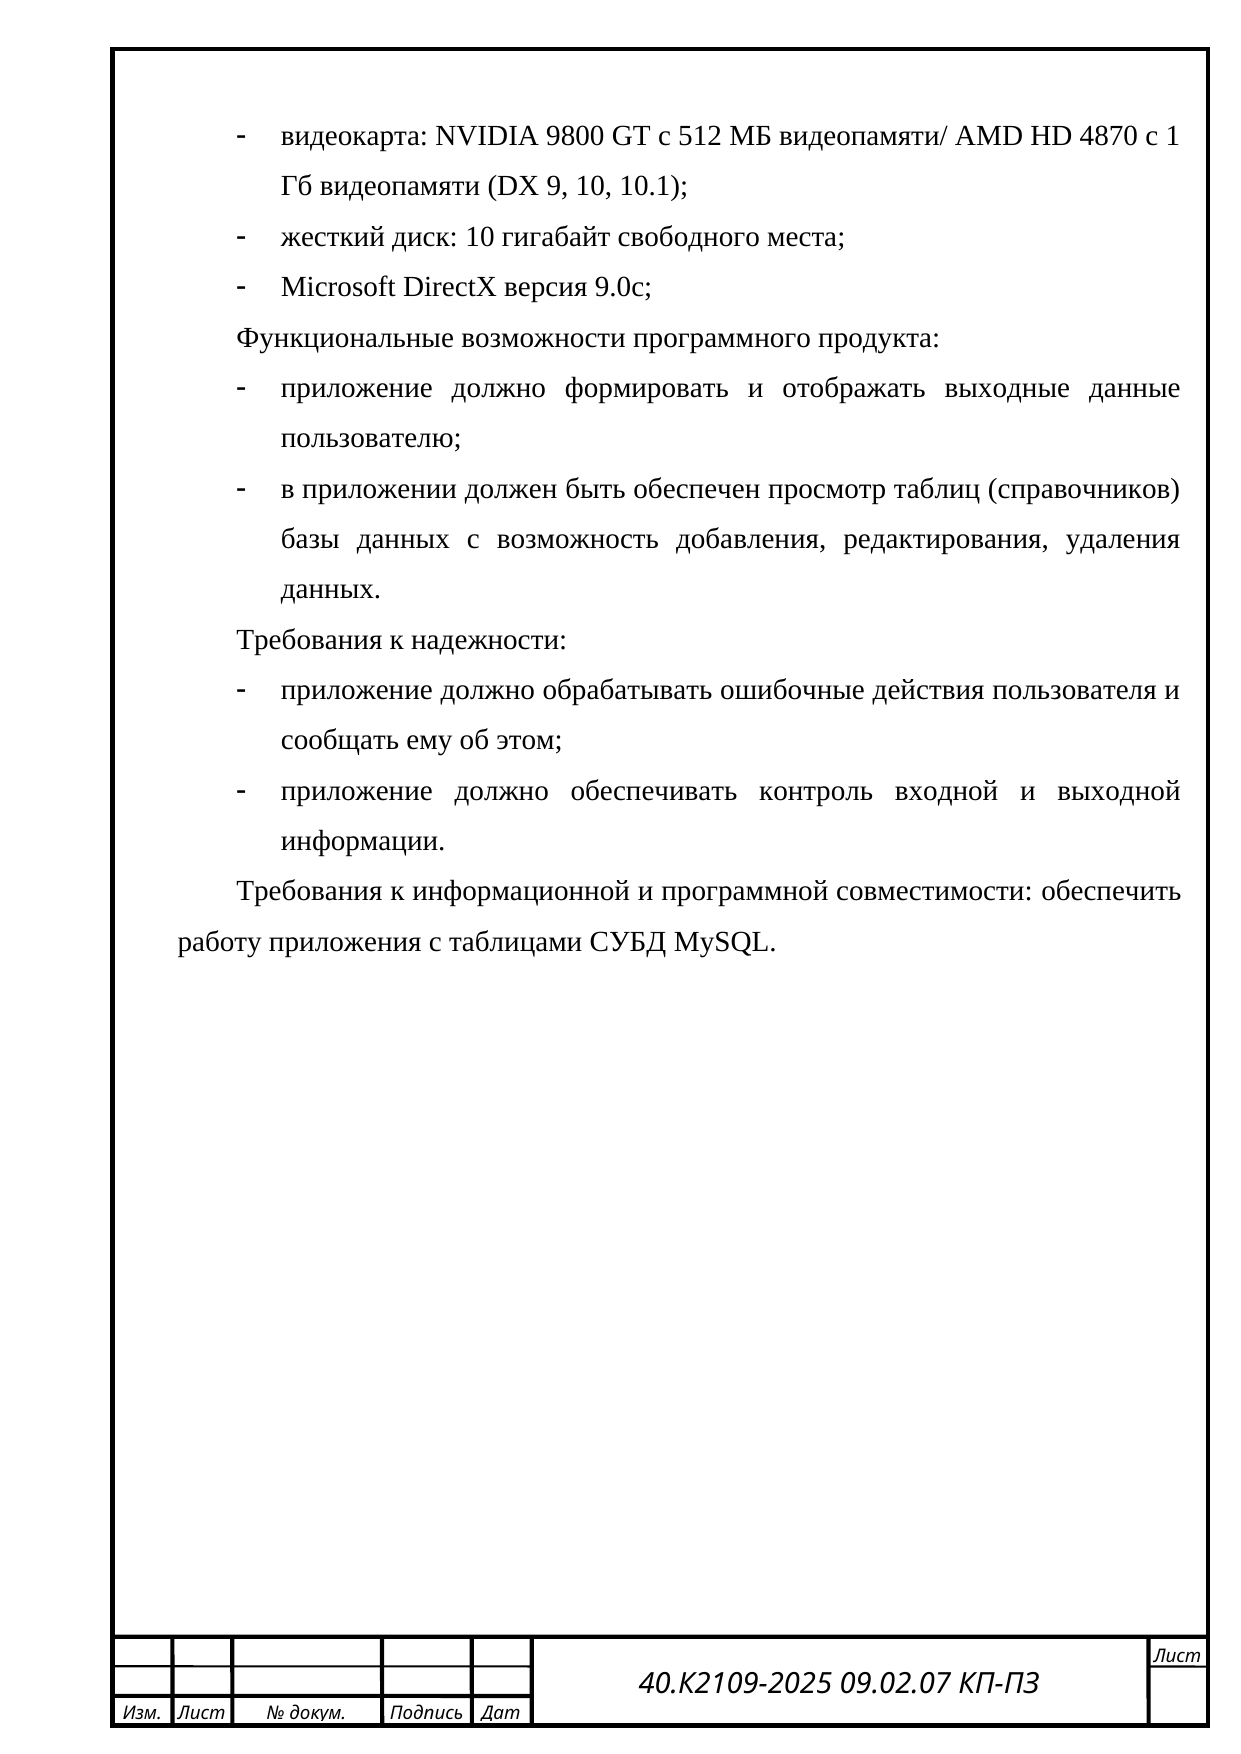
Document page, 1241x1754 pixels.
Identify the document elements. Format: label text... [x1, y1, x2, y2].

text Функциональные возможности программного продукта: [177, 320, 1181, 353]
text Требования к надежности: [177, 622, 1181, 655]
list приложение должно обрабатывать ошибочные действия пользователя и сообщать ему об этом; [236, 672, 1181, 756]
list Microsoft DirectX версия 9.0c; [236, 269, 1181, 303]
list приложение должно обеспечивать контроль входной и выходной информации. [236, 773, 1181, 857]
text Требования к информационной и программной совместимости: обеспечить работу приложения с таблицами СУБД MySQL. [177, 873, 1181, 957]
list в приложении должен быть обеспечен просмотр таблиц (справочников) базы данных с возможность добавления, редактирования, удаления данных. [236, 471, 1181, 605]
list приложение должно формировать и отображать выходные данные пользователю; [236, 370, 1181, 454]
list жесткий диск: 10 гигабайт свободного места; [236, 219, 1181, 252]
list видеокарта: NVIDIA 9800 GT c 512 МБ видеопамяти/ AMD HD 4870 с 1 Гб видеопамяти (DX 9, 10, 10.1); [236, 118, 1181, 202]
